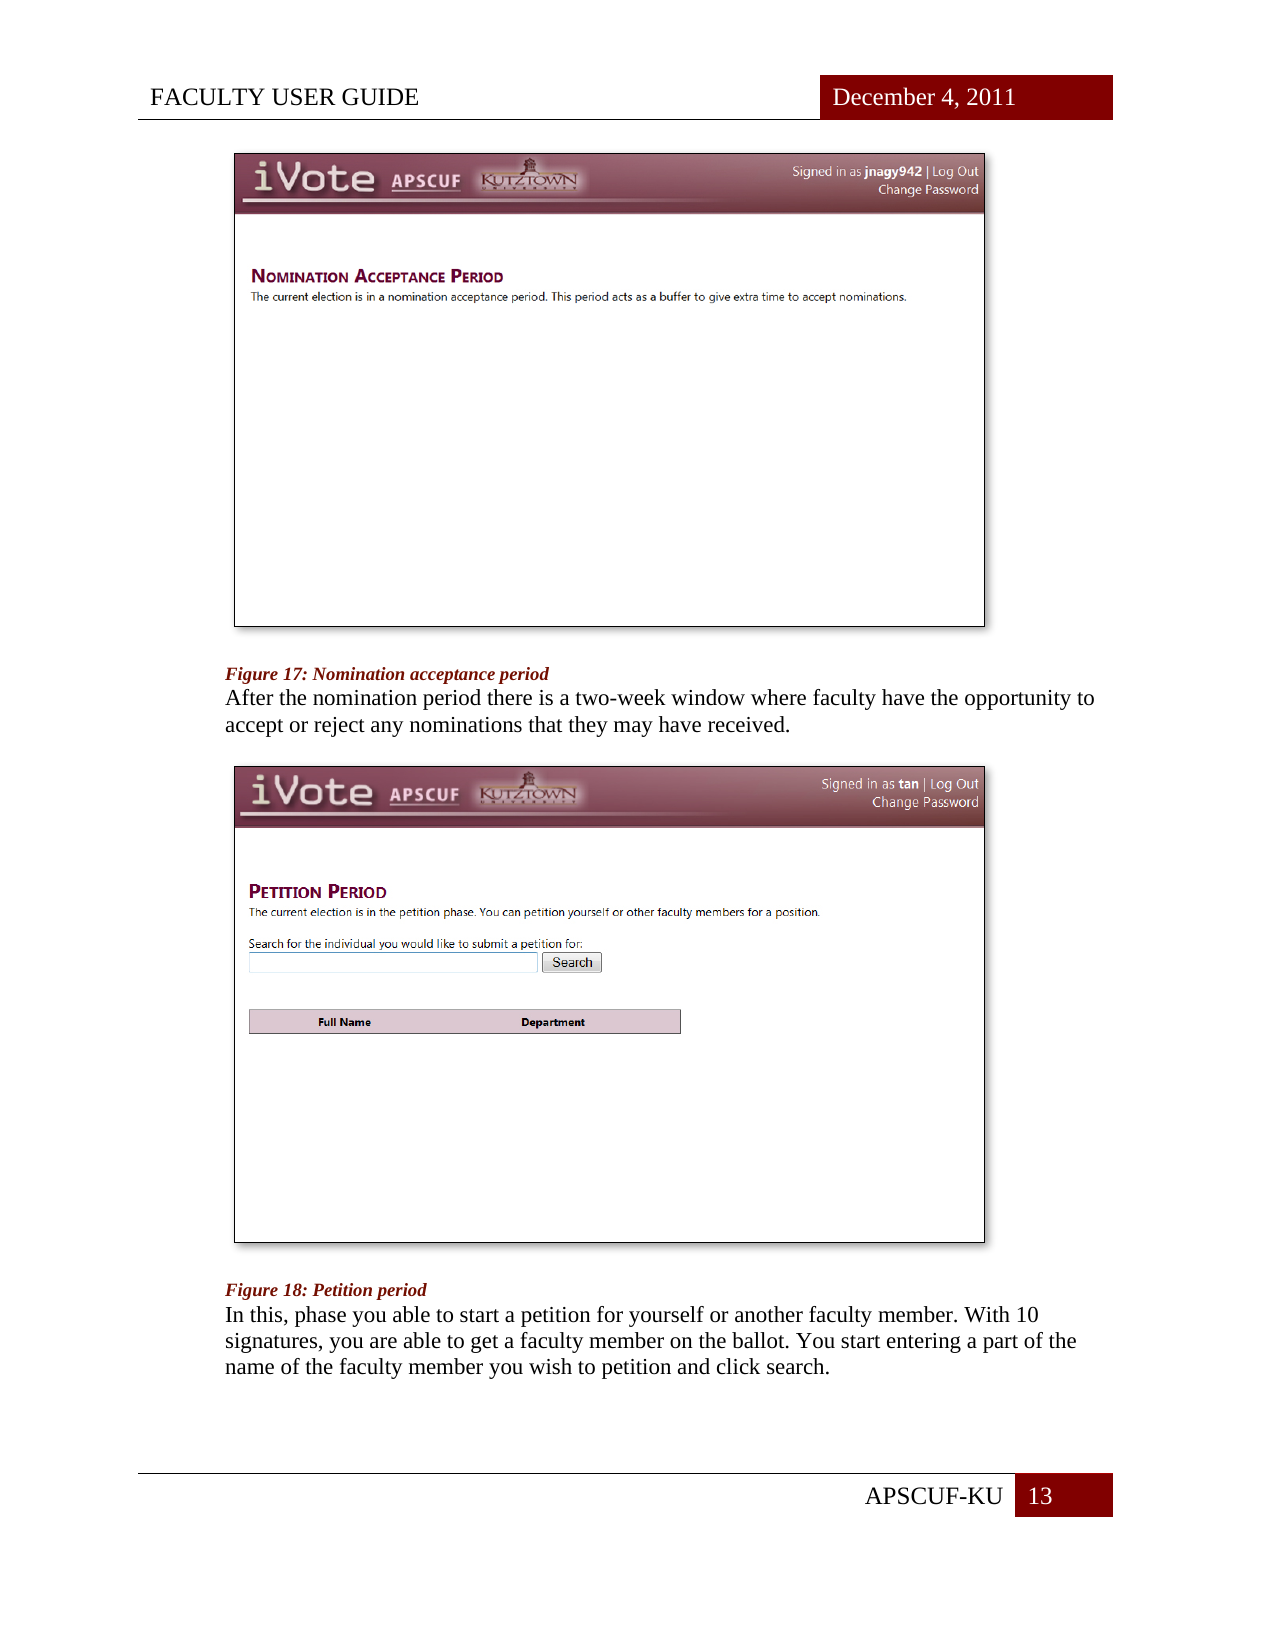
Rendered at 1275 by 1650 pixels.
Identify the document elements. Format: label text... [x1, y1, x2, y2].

text Figure 18: Petition period [225, 1279, 1125, 1301]
picture [235, 767, 984, 1242]
text Figure 17: Nomination acceptance period [225, 663, 1125, 684]
text After the nomination period there is a two-week window where faculty have the opportunity to accept or reject any nominations that they may have received. [225, 684, 1125, 737]
picture [235, 154, 984, 626]
text In this, phase you able to start a petition for yourself or another faculty member. With 10 signatures, you are able to get a faculty member on the ballot. You start entering a part of the name of the faculty member you wish to petition and click search. [225, 1301, 1125, 1380]
